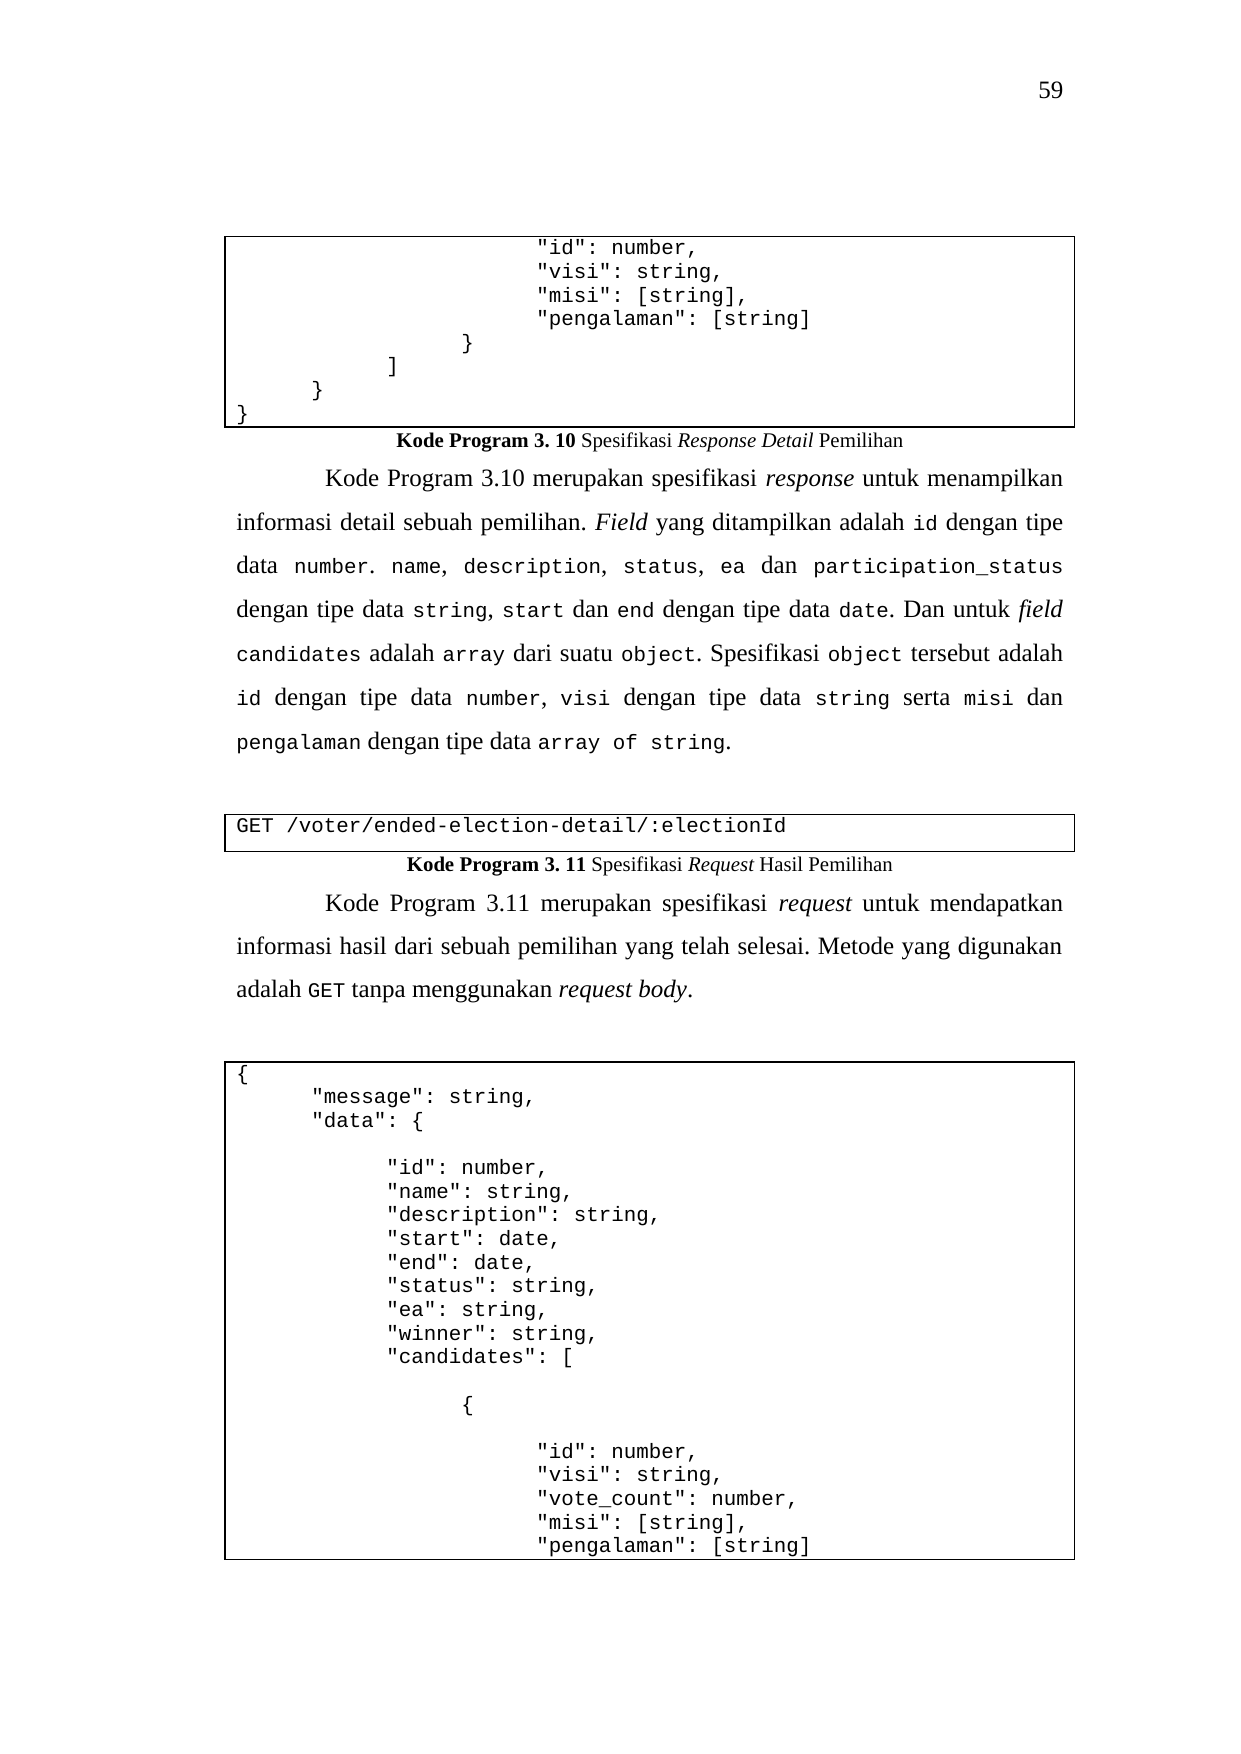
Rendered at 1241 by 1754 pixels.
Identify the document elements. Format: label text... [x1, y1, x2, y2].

text Kode Program 3.10 merupakan spesifikasi response untuk menampilkan informasi detail sebuah pemilihan. Field yang ditampilkan adalah id dengan tipe data number. name, description, status, ea dan participation_status dengan tipe data string, start dan end dengan tipe data date. Dan untuk field candidates adalah array dari suatu object. Spesifikasi object tersebut adalah id dengan tipe data number, visi dengan tipe data string serta misi dan pengalaman dengan tipe data array of string. [236, 463, 1063, 756]
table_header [226, 1063, 1074, 1559]
table_header GET /voter/ended-election-detail/:electionId [226, 815, 1074, 851]
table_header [226, 237, 1074, 426]
text Kode Program 3. 11 Spesifikasi Request Hasil Pemilihan [236, 852, 1063, 876]
text Kode Program 3.11 merupakan spesifikasi request untuk mendapatkan informasi hasil dari sebuah pemilihan yang telah selesai. Metode yang digunakan adalah GET tanpa menggunakan request body. [236, 888, 1063, 1003]
text Kode Program 3. 10 Spesifikasi Response Detail Pemilihan [236, 428, 1063, 452]
